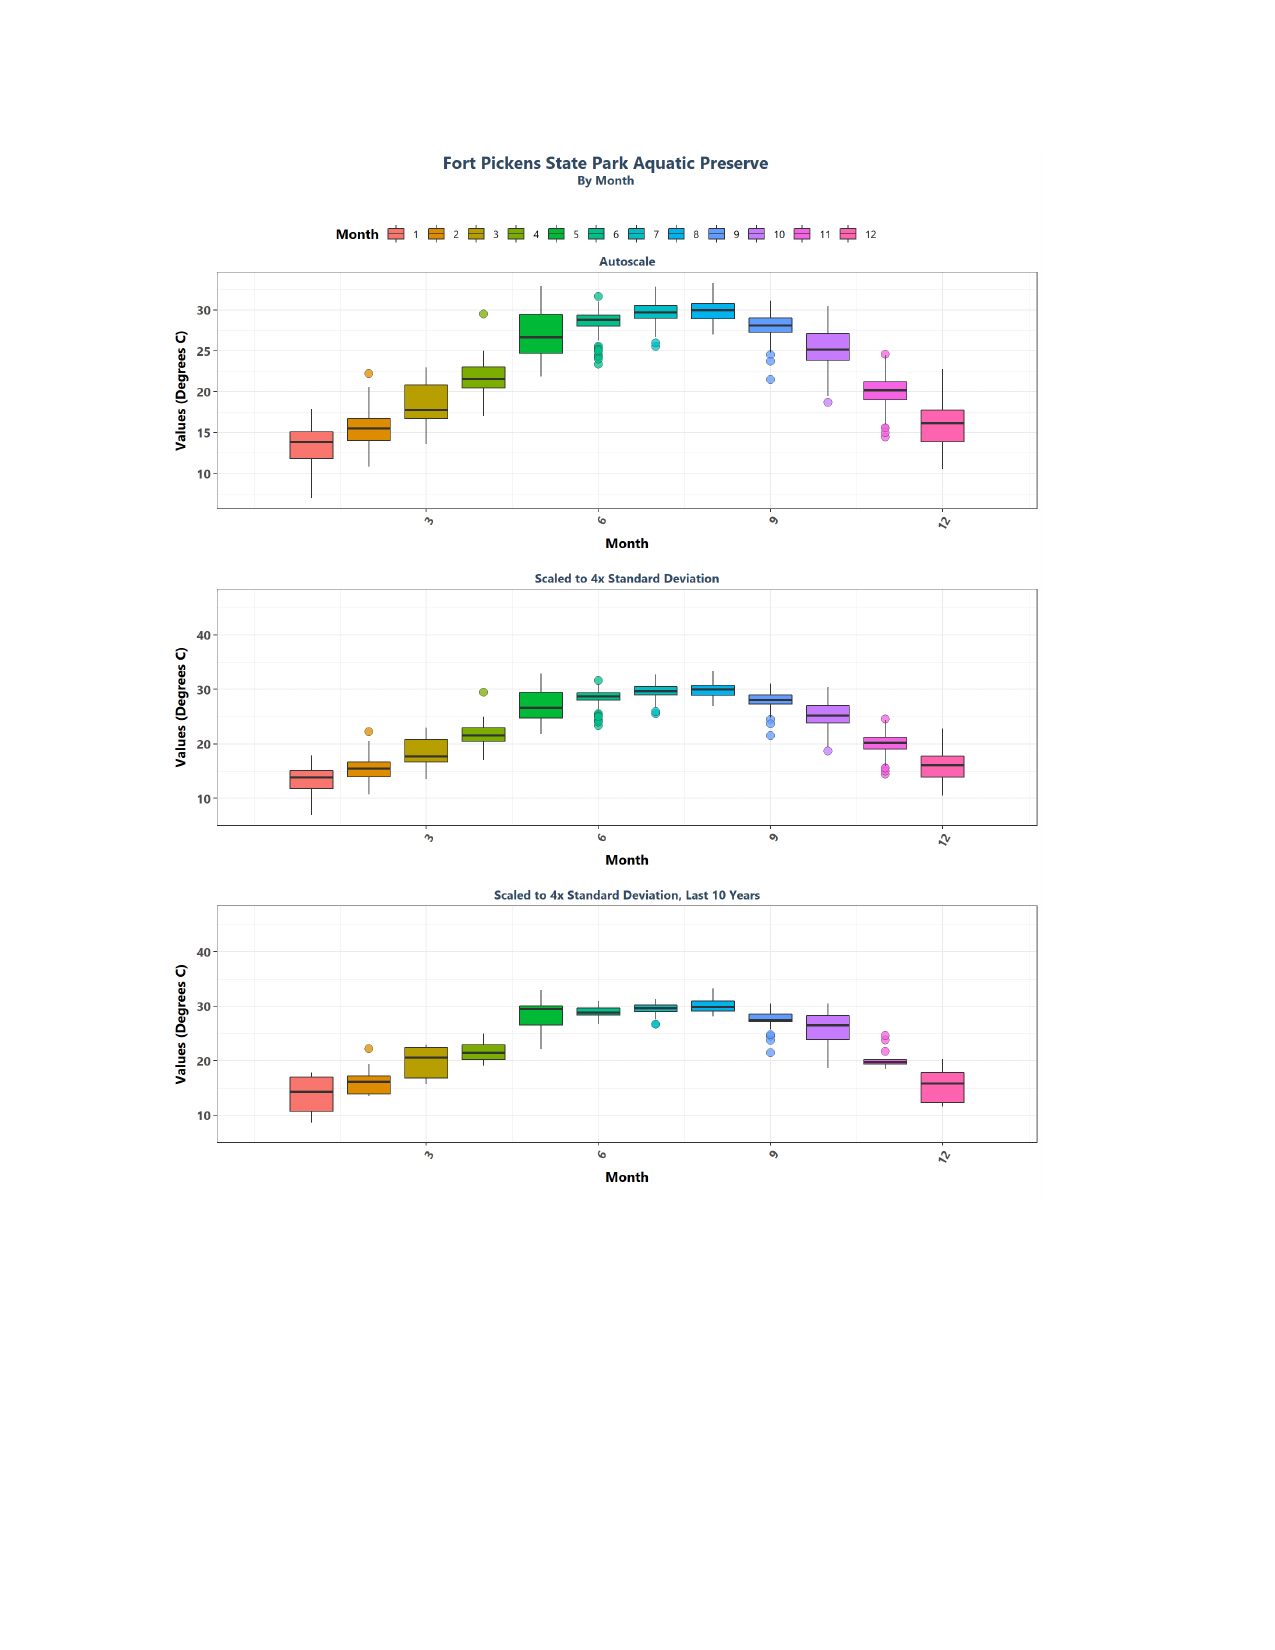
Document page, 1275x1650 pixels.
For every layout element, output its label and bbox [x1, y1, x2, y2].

picture [168, 150, 1044, 1200]
